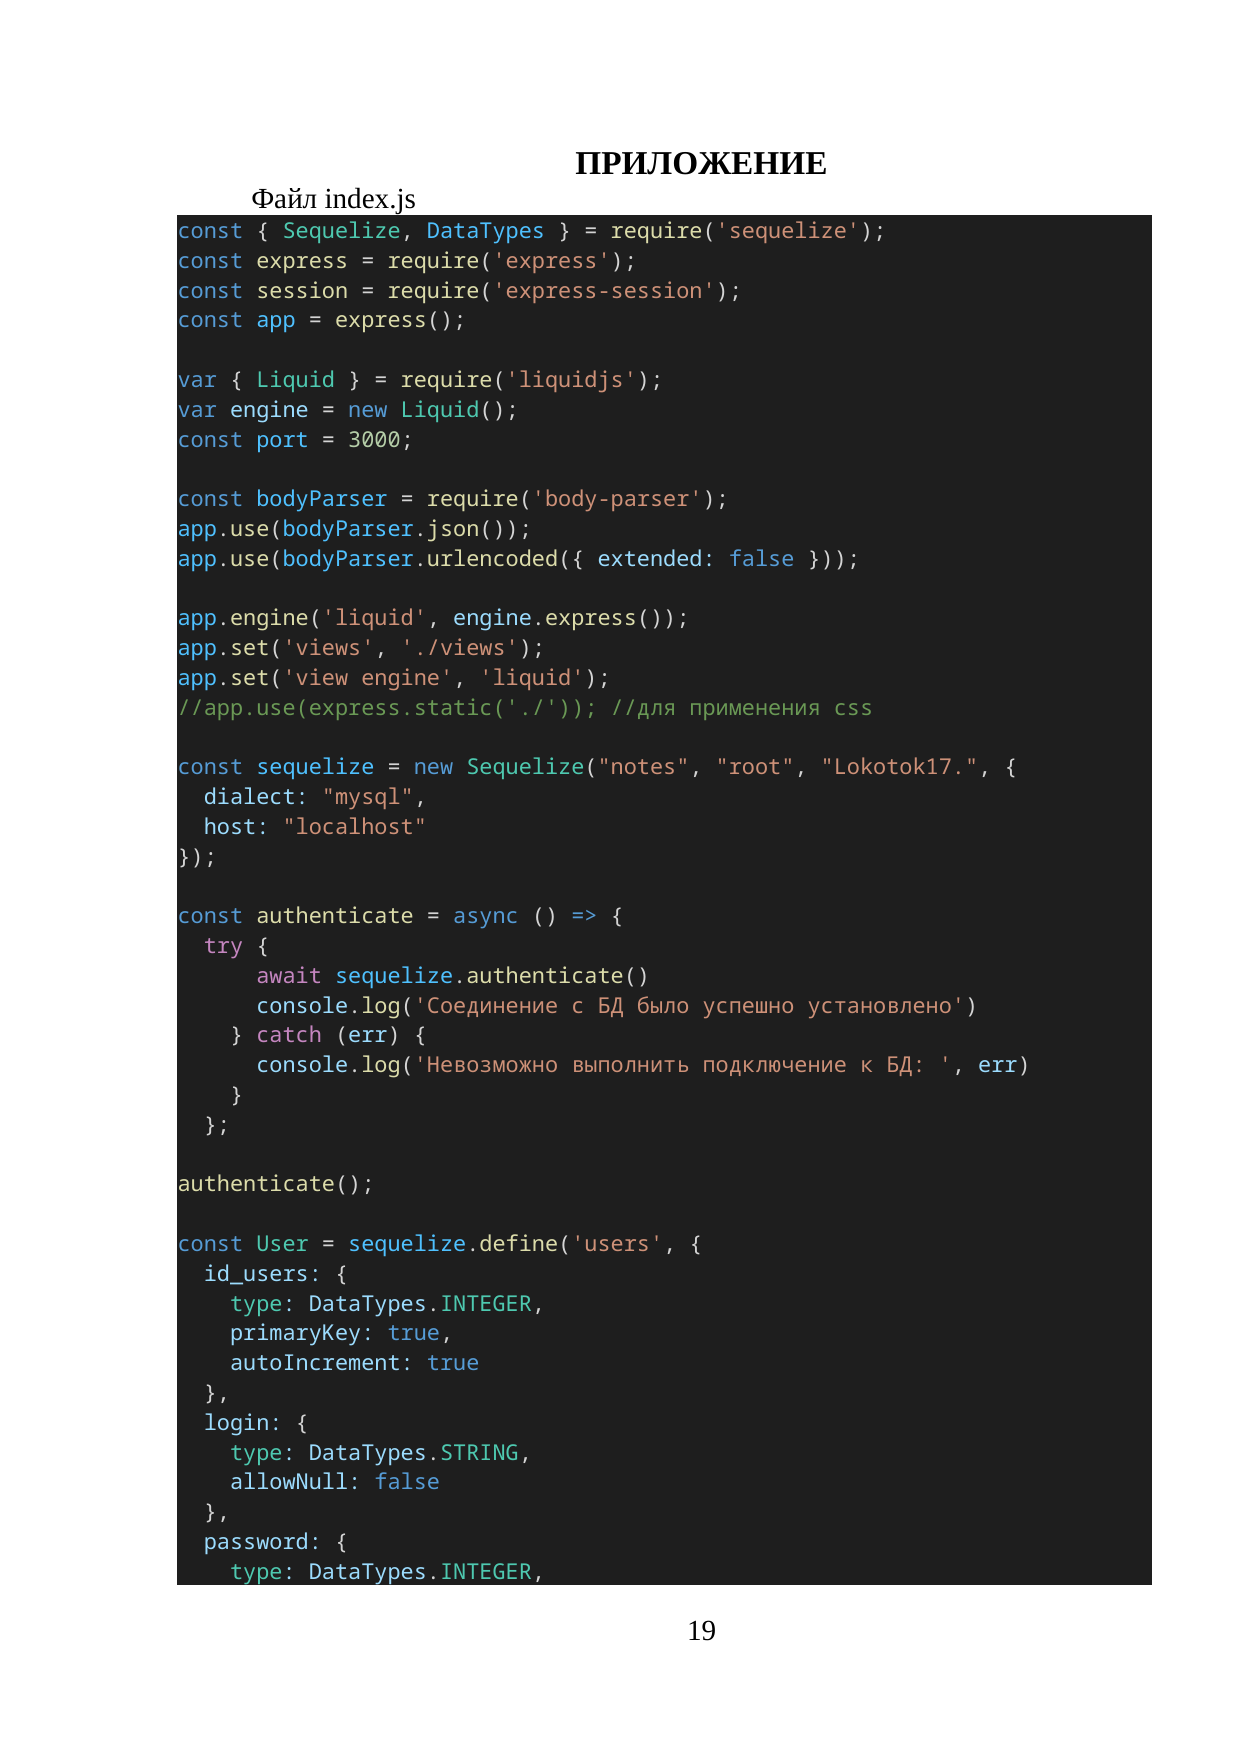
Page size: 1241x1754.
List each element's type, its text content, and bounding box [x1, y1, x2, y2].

text dialect: "mysql", [177, 781, 1152, 811]
text const bodyParser = require('body-parser'); [177, 483, 1152, 513]
text //app.use(express.static('./')); //для применения css [177, 692, 1152, 721]
text login: { [177, 1407, 1152, 1436]
text var engine = new Liquid(); [177, 394, 1152, 423]
text try { [177, 930, 1152, 960]
text await sequelize.authenticate() [177, 960, 1152, 989]
text app.engine('liquid', engine.express()); [177, 602, 1152, 632]
text const app = express(); [177, 304, 1152, 334]
text id_users: { [177, 1258, 1152, 1287]
text Файл index.js [177, 181, 1152, 215]
text primaryKey: true, [177, 1317, 1152, 1347]
subtitle ПРИЛОЖЕНИЕ [177, 143, 1152, 181]
text host: "localhost" [177, 811, 1152, 841]
text type: DataTypes.INTEGER, [177, 1556, 1152, 1585]
text } catch (err) { [177, 1019, 1152, 1049]
text const express = require('express'); [177, 245, 1152, 274]
text var { Liquid } = require('liquidjs'); [177, 364, 1152, 394]
text const { Sequelize, DataTypes } = require('sequelize'); [177, 215, 1152, 245]
text }; [177, 1109, 1152, 1138]
text type: DataTypes.STRING, [177, 1436, 1152, 1466]
text password: { [177, 1526, 1152, 1556]
text } [177, 1079, 1152, 1109]
text autoIncrement: true [177, 1347, 1152, 1377]
text const sequelize = new Sequelize("notes", "root", "Lokotok17.", { [177, 751, 1152, 781]
text app.use(bodyParser.urlencoded({ extended: false })); [177, 543, 1152, 572]
text authenticate(); [177, 1168, 1152, 1198]
text allowNull: false [177, 1466, 1152, 1496]
text const session = require('express-session'); [177, 274, 1152, 304]
text console.log('Невозможно выполнить подключение к БД: ', err) [177, 1049, 1152, 1079]
text app.use(bodyParser.json()); [177, 513, 1152, 543]
text const port = 3000; [177, 423, 1152, 453]
text type: DataTypes.INTEGER, [177, 1287, 1152, 1317]
text app.set('view engine', 'liquid'); [177, 662, 1152, 692]
text const User = sequelize.define('users', { [177, 1228, 1152, 1258]
text }, [177, 1377, 1152, 1407]
text }, [177, 1496, 1152, 1526]
text app.set('views', './views'); [177, 632, 1152, 662]
text }); [177, 841, 1152, 870]
text console.log('Соединение с БД было успешно установлено') [177, 989, 1152, 1019]
text const authenticate = async () => { [177, 900, 1152, 930]
